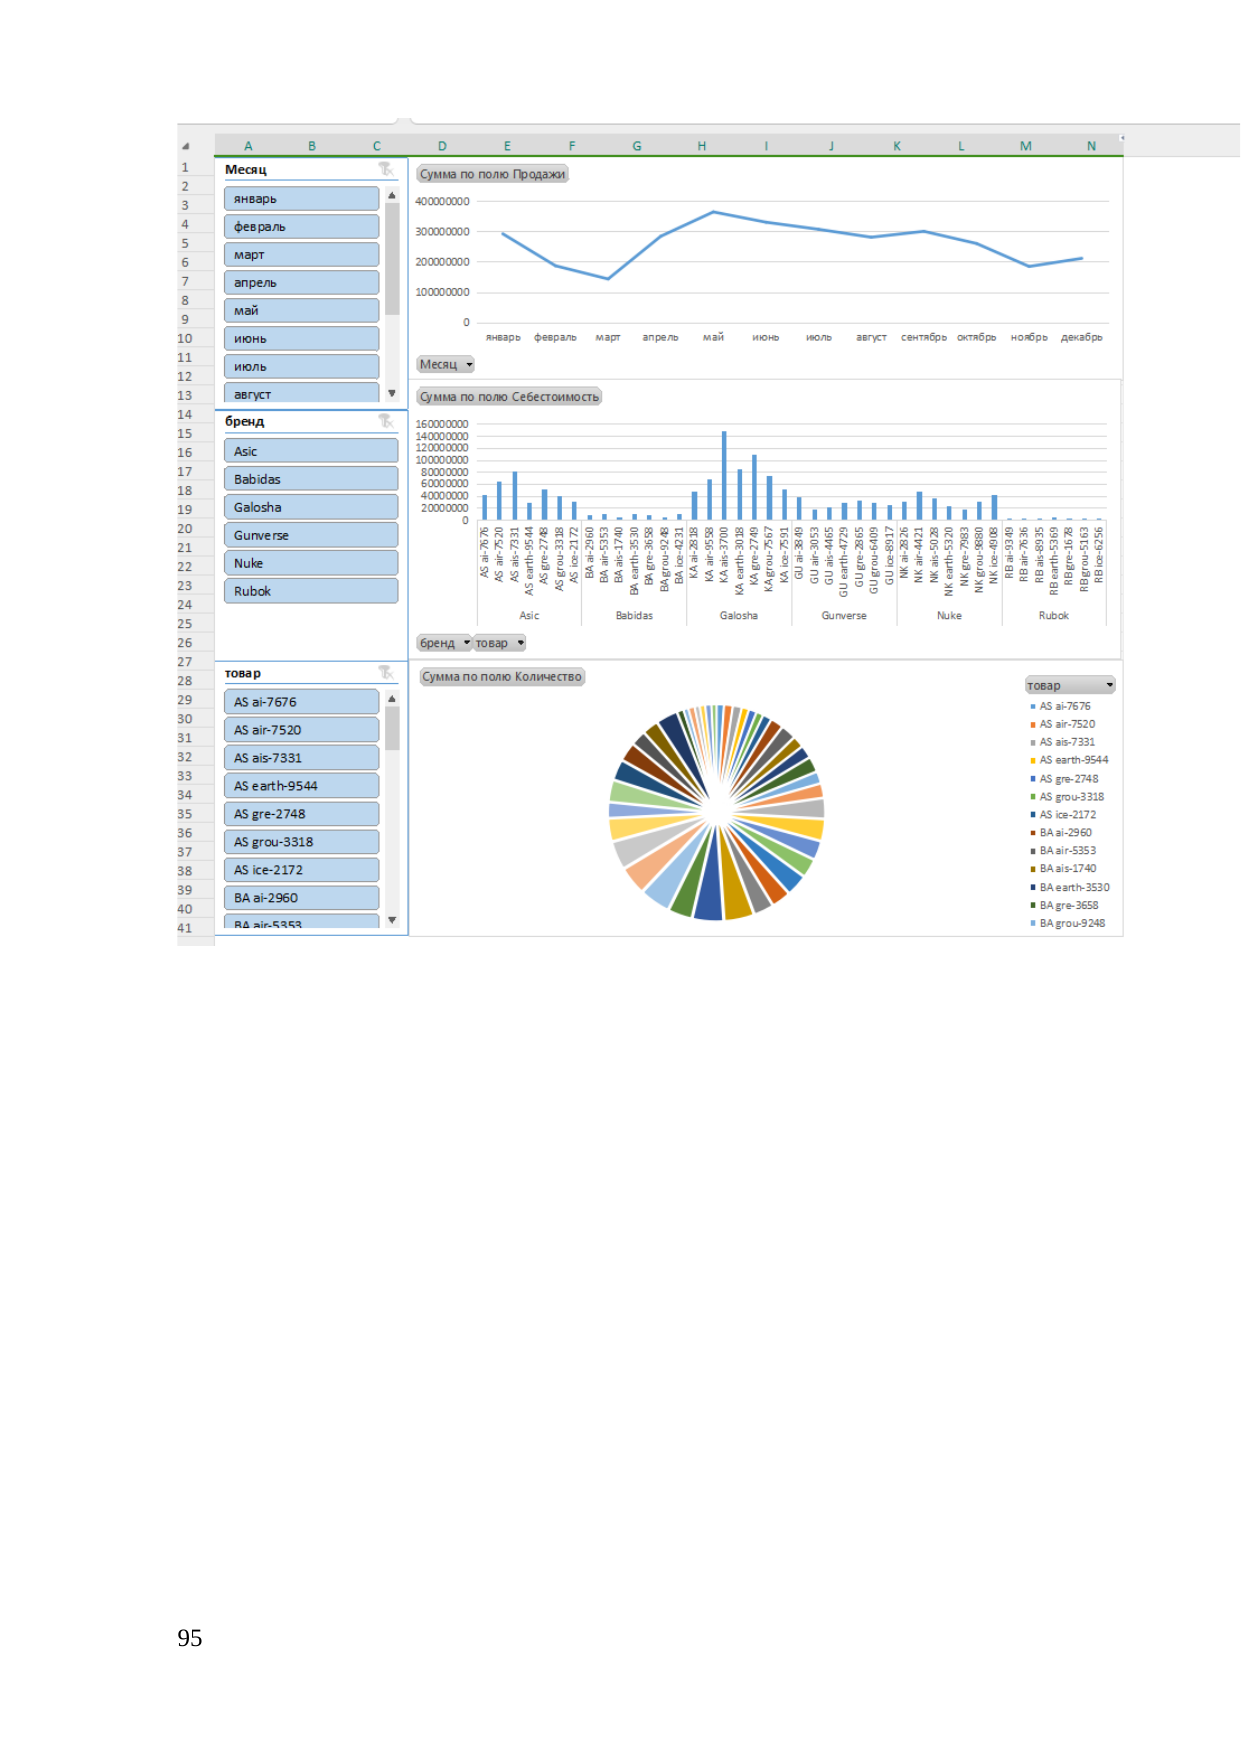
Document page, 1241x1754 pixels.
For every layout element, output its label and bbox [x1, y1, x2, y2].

picture [177, 118, 1241, 946]
